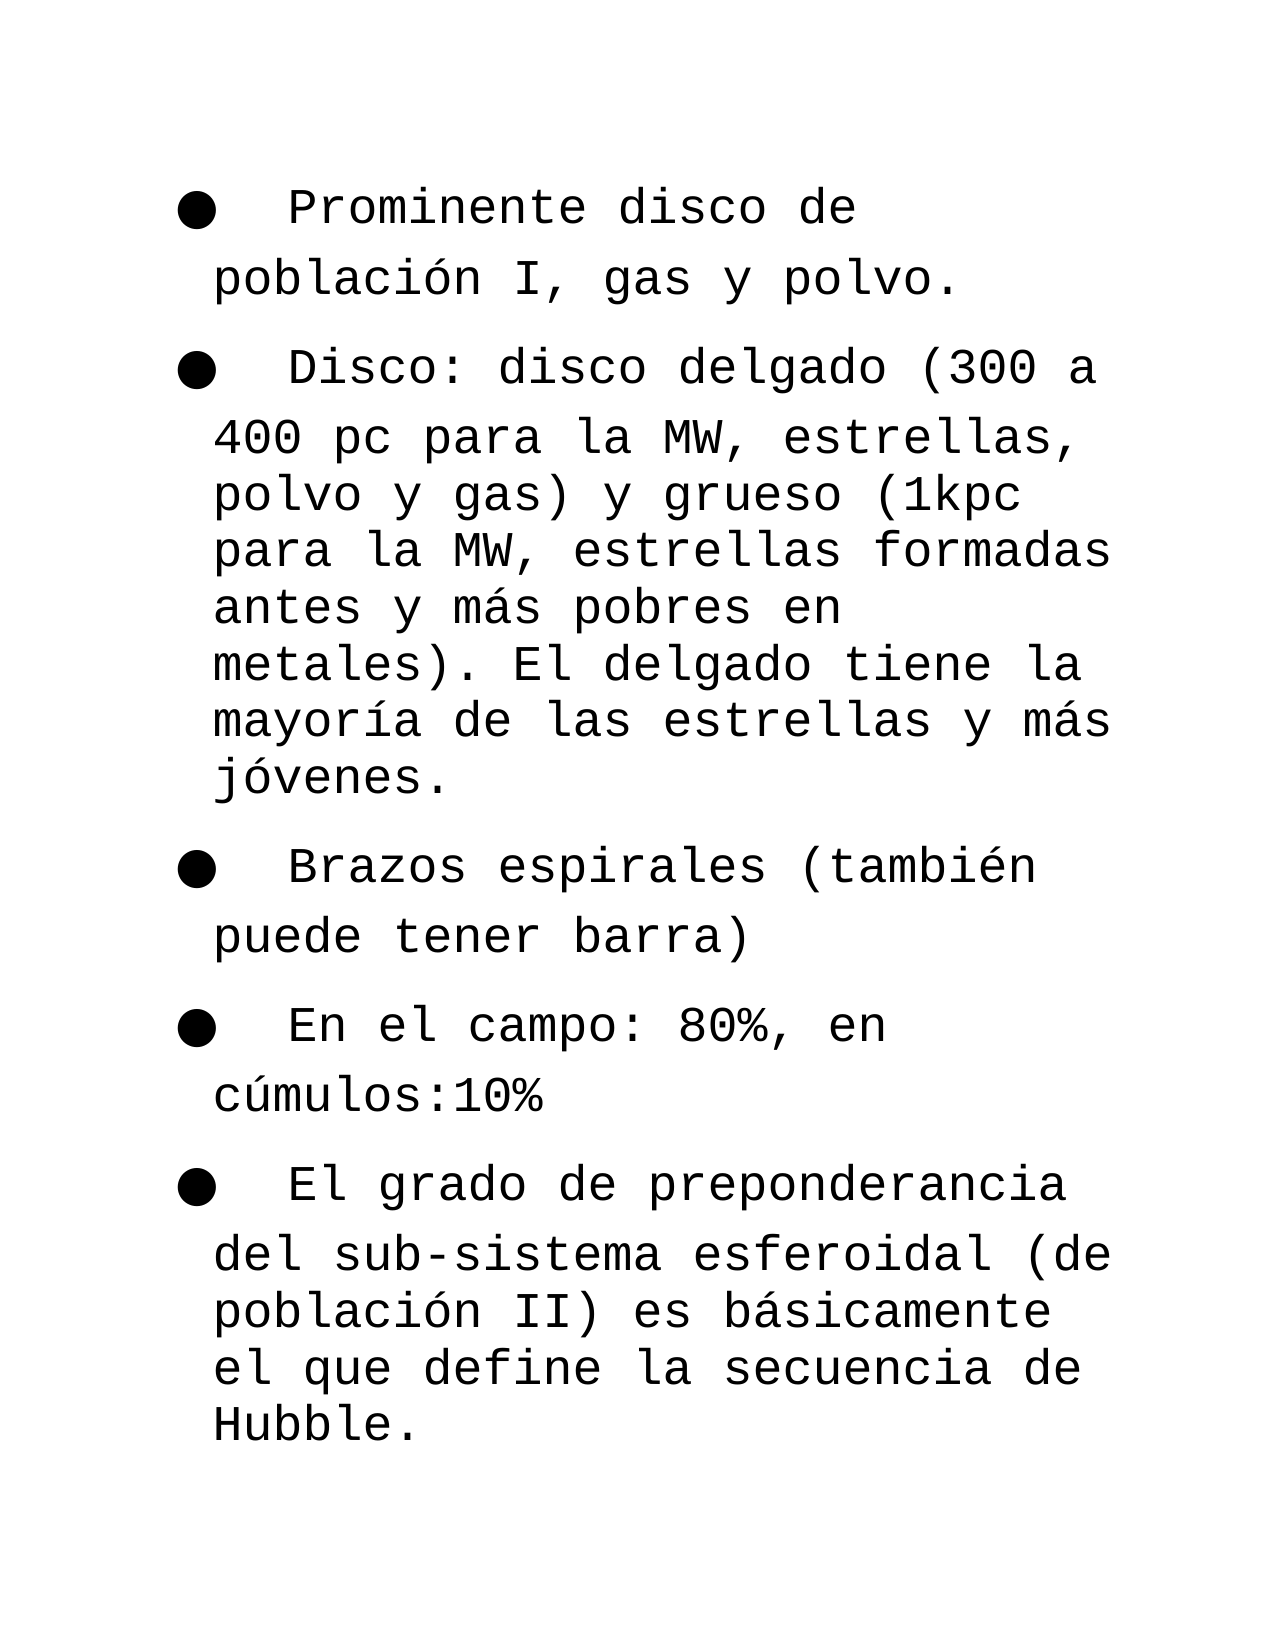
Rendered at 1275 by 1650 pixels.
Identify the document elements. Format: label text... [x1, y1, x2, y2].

list Disco: disco delgado (300 a 400 pc para la MW, estrellas, polvo y gas) y grueso (1kpc para la MW, estrellas formadas antes y más pobres en metales). El delgado tiene la mayoría de las estrellas y más jóvenes. [175, 309, 1138, 808]
list Brazos espirales (también puede tener barra) [175, 808, 1138, 967]
list El grado de preponderancia del sub-sistema esferoidal (de población II) es básicamente el que define la secuencia de Hubble. [175, 1127, 1138, 1456]
list Prominente disco de población I, gas y polvo. [175, 150, 1138, 309]
list En el campo: 80%, en cúmulos:10% [175, 967, 1138, 1127]
